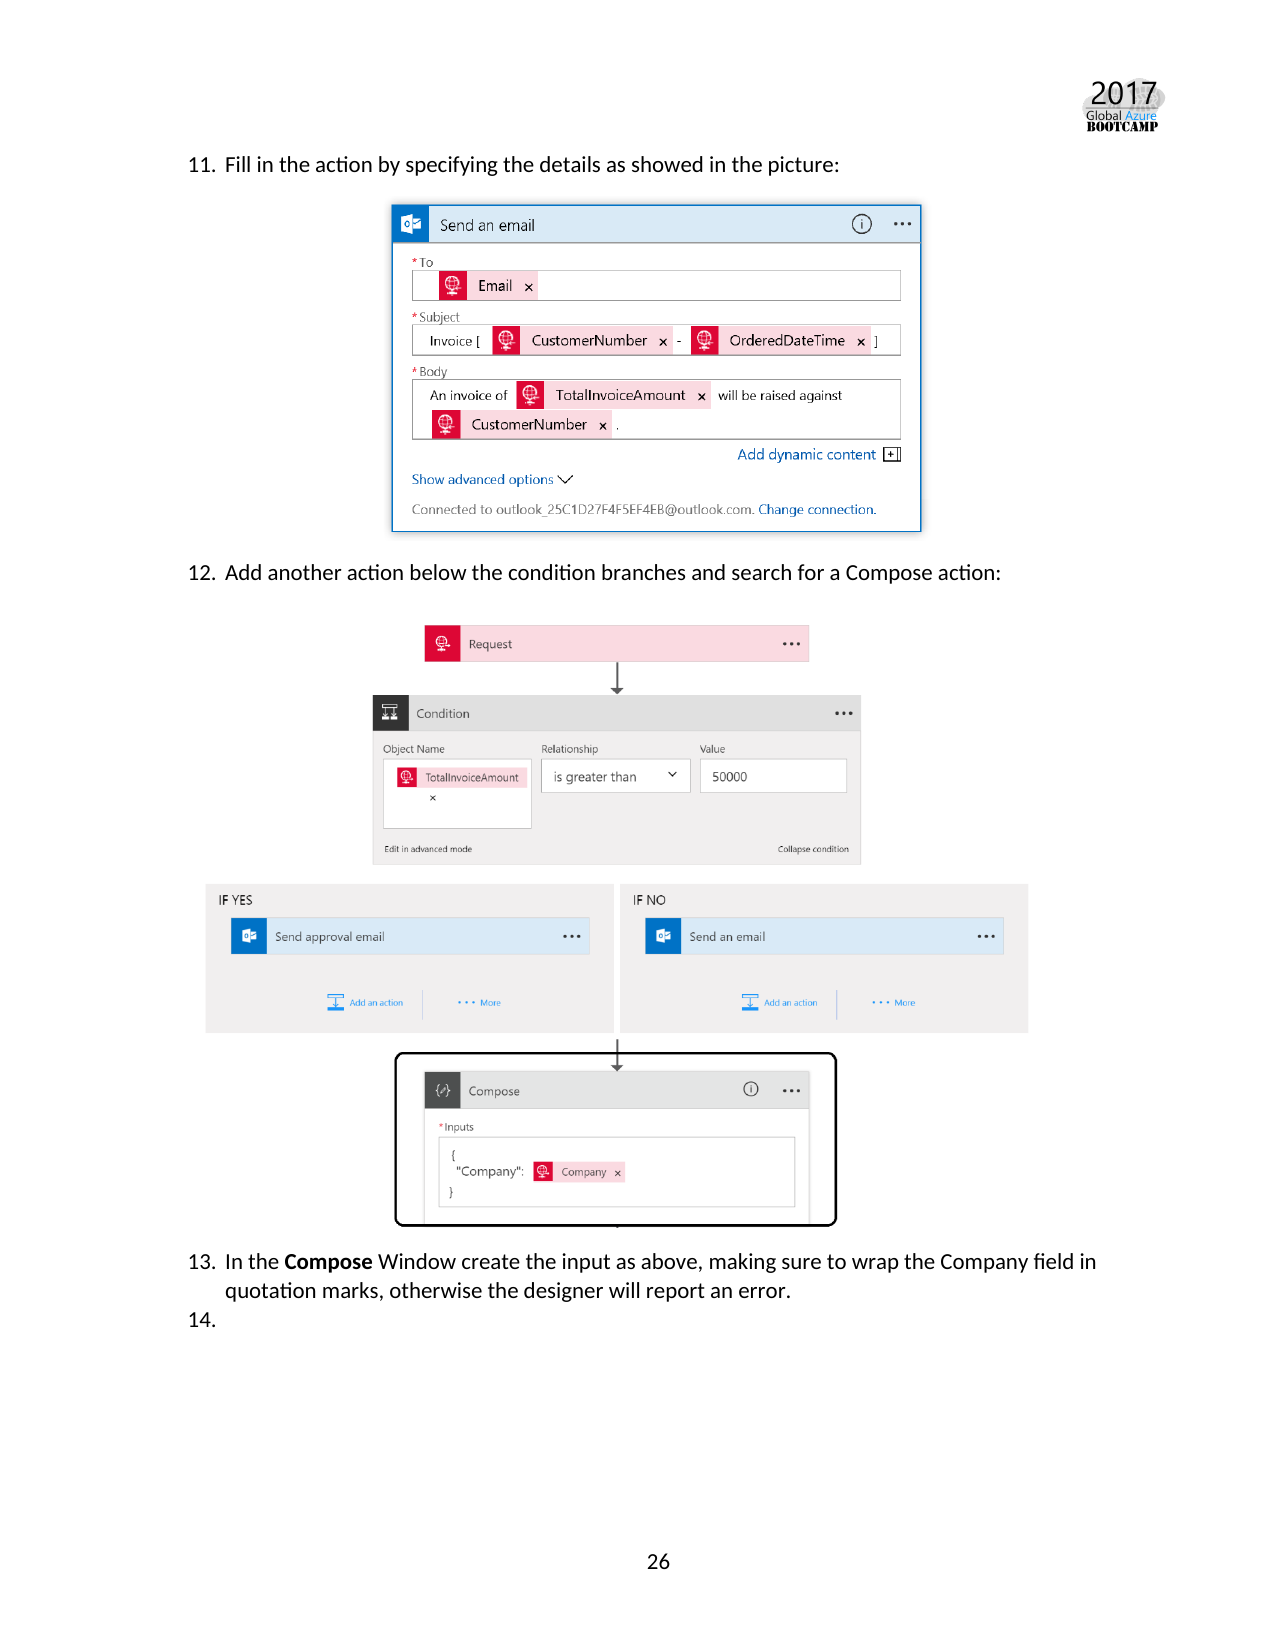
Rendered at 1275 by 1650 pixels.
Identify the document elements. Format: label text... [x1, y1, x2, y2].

picture [383, 196, 933, 541]
picture [150, 604, 1121, 1228]
picture [1080, 75, 1167, 134]
list Fill in the action by specifying the details as showed in the picture: [187, 150, 1167, 178]
list In the Compose Window create the input as above, making sure to wrap the Company field in quotation marks, otherwise the designer will report an error. [187, 1247, 1167, 1304]
list Add another action below the condition branches and search for a Compose action: [187, 558, 1167, 587]
